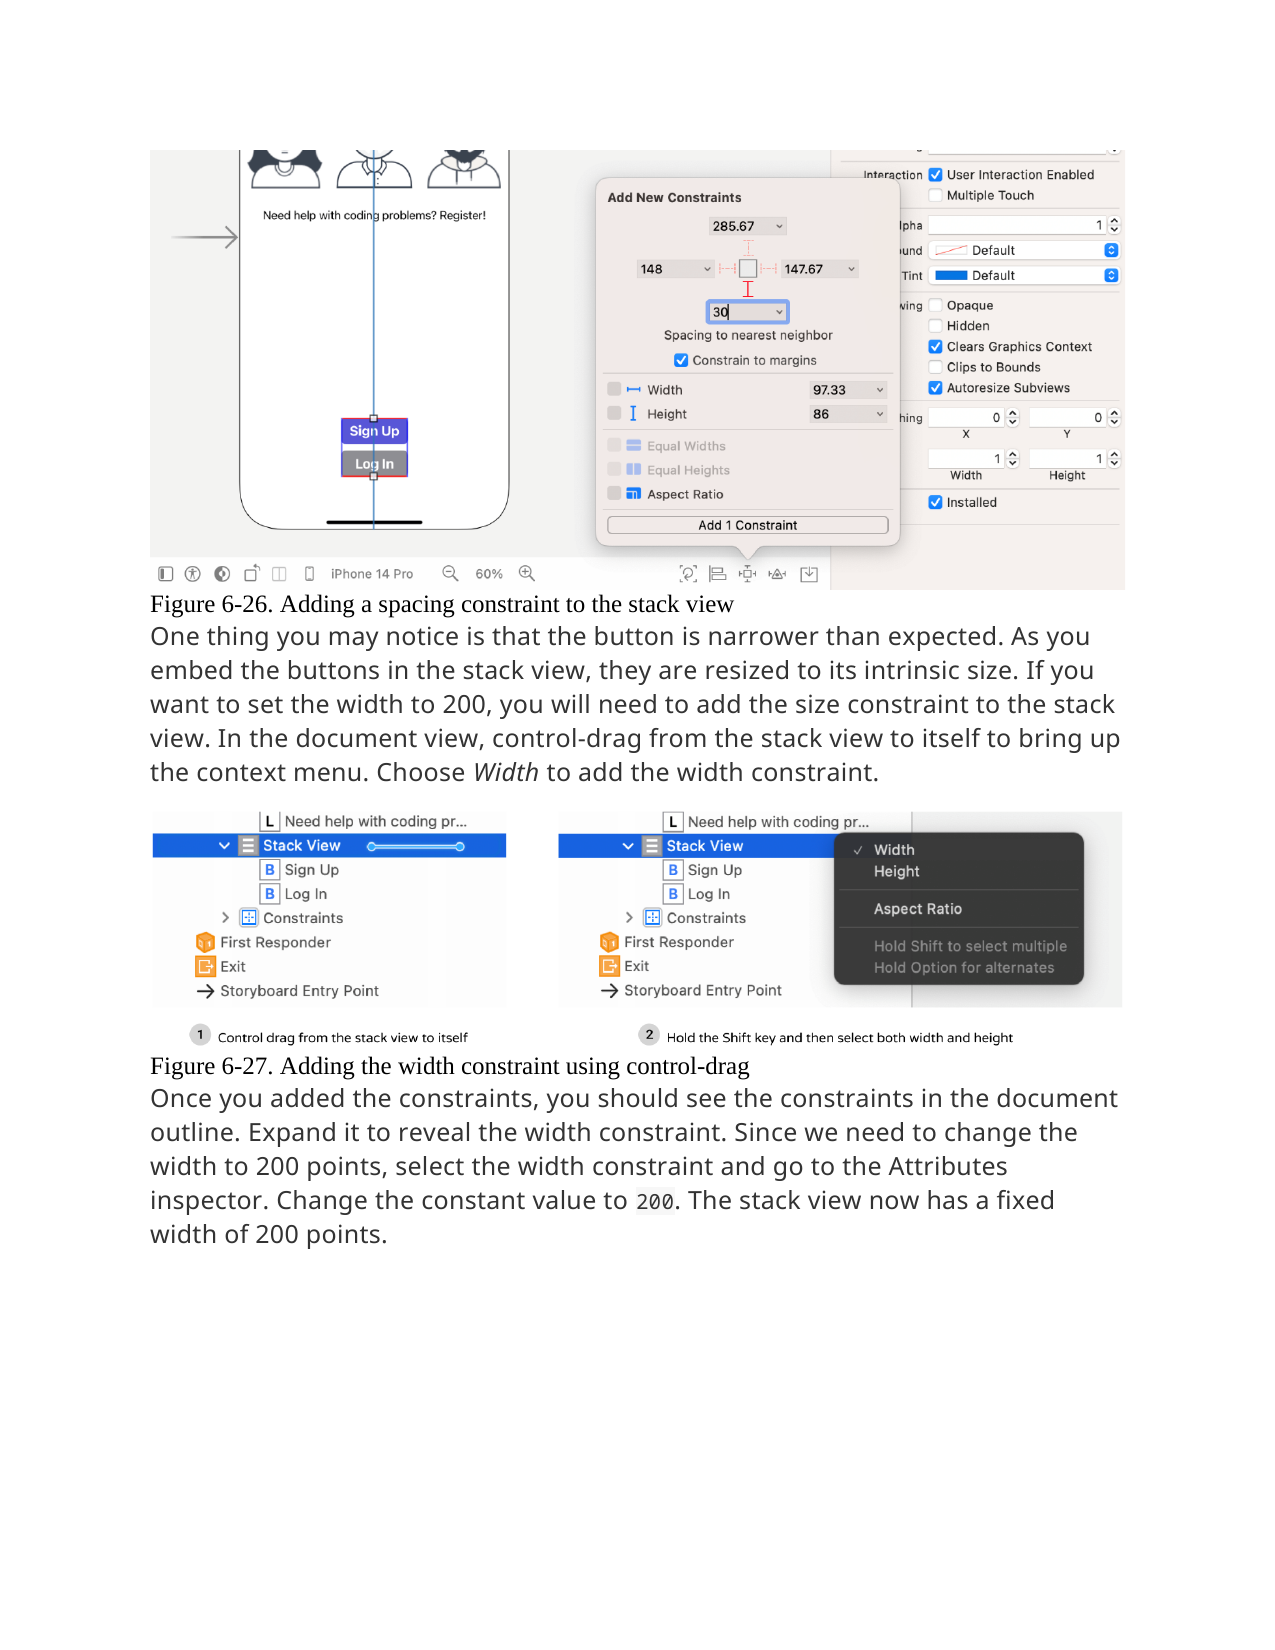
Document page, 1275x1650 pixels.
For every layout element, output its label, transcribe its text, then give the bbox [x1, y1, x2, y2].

text One thing you may notice is that the button is narrower than expected. As you embed the buttons in the stack view, they are resized to its intrinsic size. If you want to set the width to 200, you will need to add the size constraint to the stack view. In the document view, control-drag from the stack view to itself to bring up the context menu. Choose Width to add the width constraint. [150, 618, 1125, 789]
text Once you added the constraints, you should see the constraints in the document outline. Expand it to reveal the width constraint. Since we need to change the width to 200 points, select the width constraint and go to the Attributes inspector. Change the constant value to 200. The stack view now has a fixed width of 200 points. [150, 1080, 1125, 1251]
text Figure 6-26. Adding a spacing constraint to the stack view [150, 590, 1125, 618]
picture [150, 810, 1125, 1052]
text Figure 6-27. Adding the width constraint using control-drag [150, 1052, 1125, 1080]
picture [150, 150, 1125, 590]
